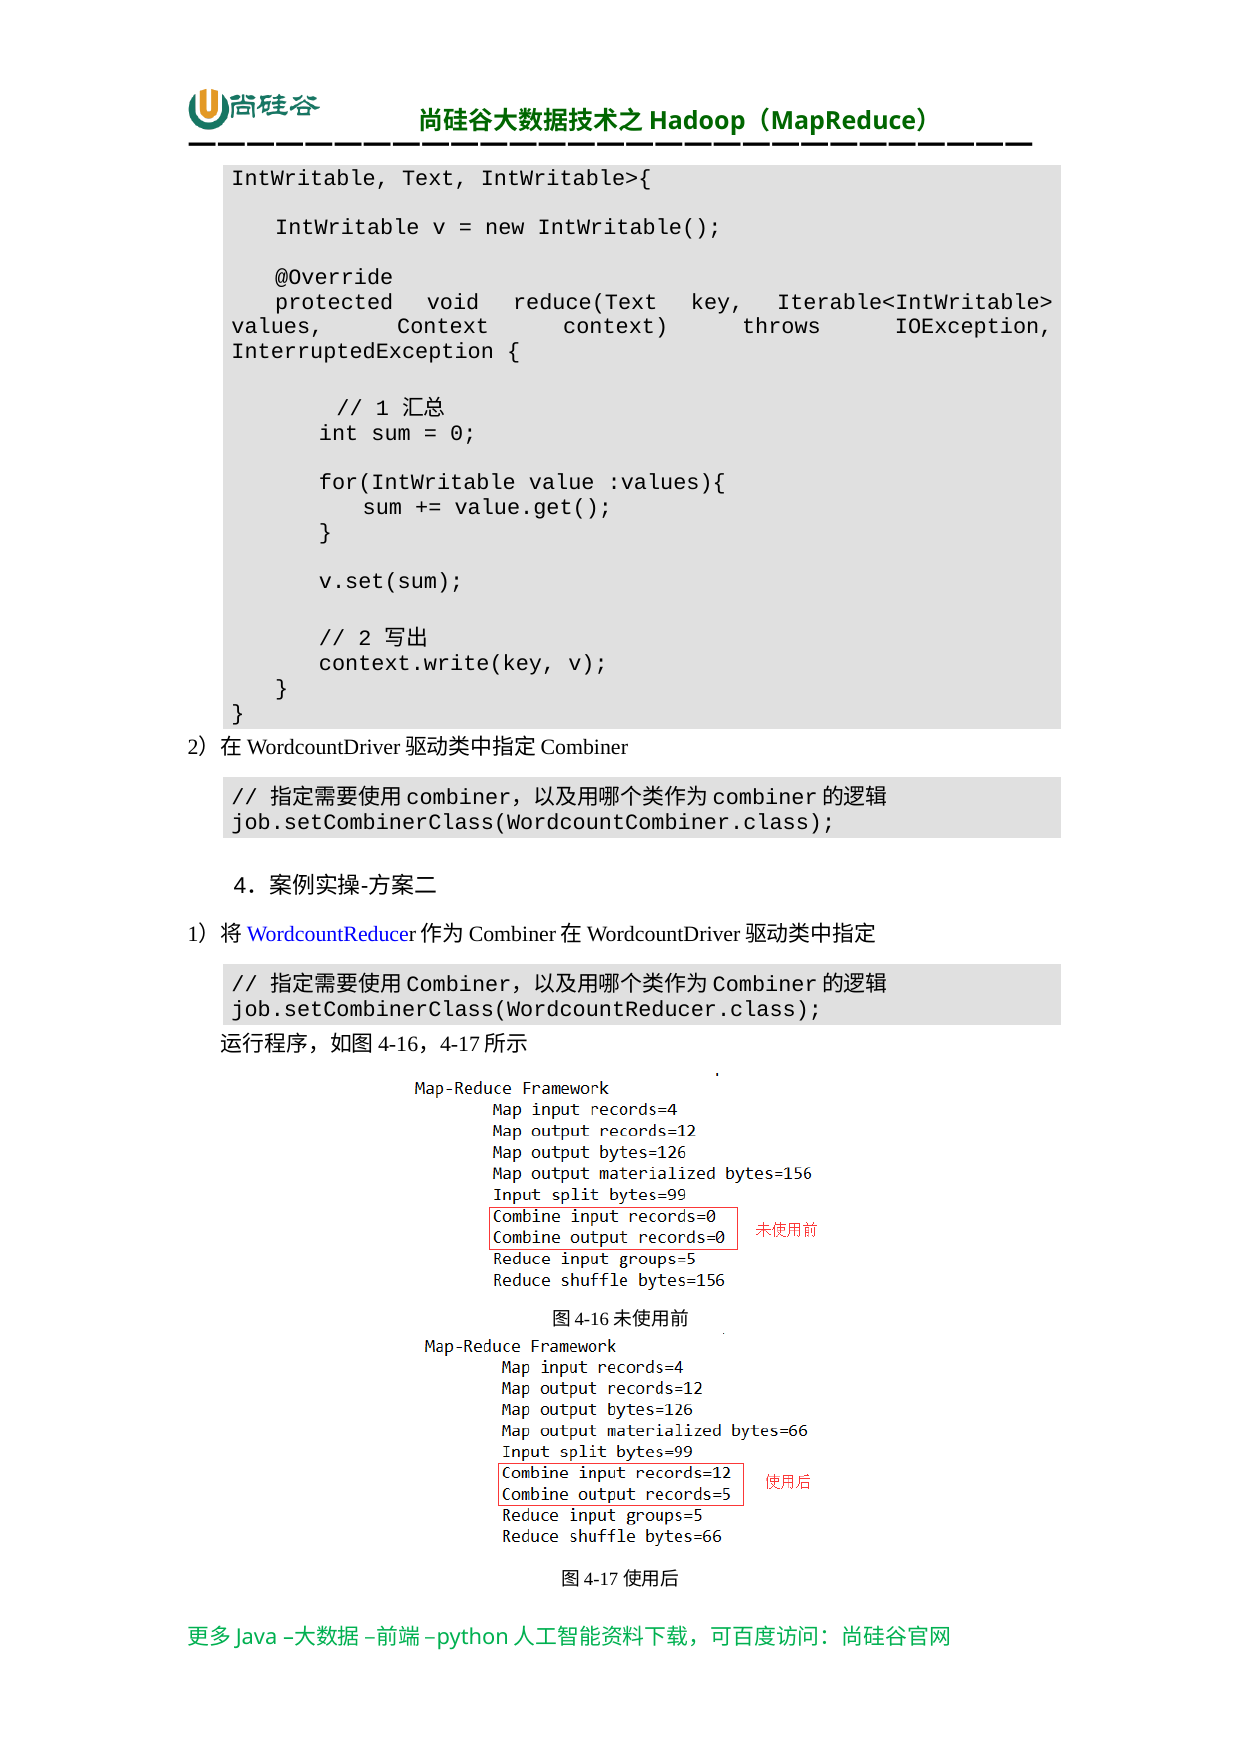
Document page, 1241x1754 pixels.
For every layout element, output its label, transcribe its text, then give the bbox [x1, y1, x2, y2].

text 图4-17 使用后 [187, 1561, 1053, 1593]
text } [223, 677, 1061, 702]
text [223, 165, 1061, 192]
text context.write(key, v); [223, 652, 1061, 677]
text // 1 汇总 [223, 390, 1061, 422]
text for(IntWritable value :values){ [223, 472, 1061, 496]
text } [223, 521, 1061, 546]
text 2）在WordcountDriver驱动类中指定Combiner [187, 729, 1053, 761]
text 运行程序，如图4-16，4-17所示 [187, 1025, 1053, 1058]
text // 指定需要使用combiner，以及用哪个类作为combiner的逻辑 [223, 777, 1061, 811]
text 4．案例实操-方案二 [187, 851, 1053, 916]
text // 2 写出 [223, 620, 1061, 652]
text job.setCombinerClass(WordcountCombiner.class); [223, 811, 1061, 838]
text @Override [223, 266, 1061, 291]
text } [223, 702, 1061, 729]
text v.set(sum); [223, 571, 1061, 596]
text job.setCombinerClass(WordcountReducer.class); [223, 998, 1061, 1025]
text 图4-16 未使用前 [187, 1301, 1053, 1333]
text protected void reduce(Text key, Iterable<IntWritable> values, Context context) throws IOException, InterruptedException { [223, 291, 1061, 365]
text // 指定需要使用Combiner，以及用哪个类作为Combiner的逻辑 [223, 964, 1061, 998]
text IntWritable v = new IntWritable(); [223, 216, 1061, 241]
text int sum = 0; [223, 422, 1061, 447]
text 1）将WordcountReducer作为Combiner在WordcountDriver驱动类中指定 [187, 916, 1053, 948]
text sum += value.get(); [223, 496, 1061, 521]
